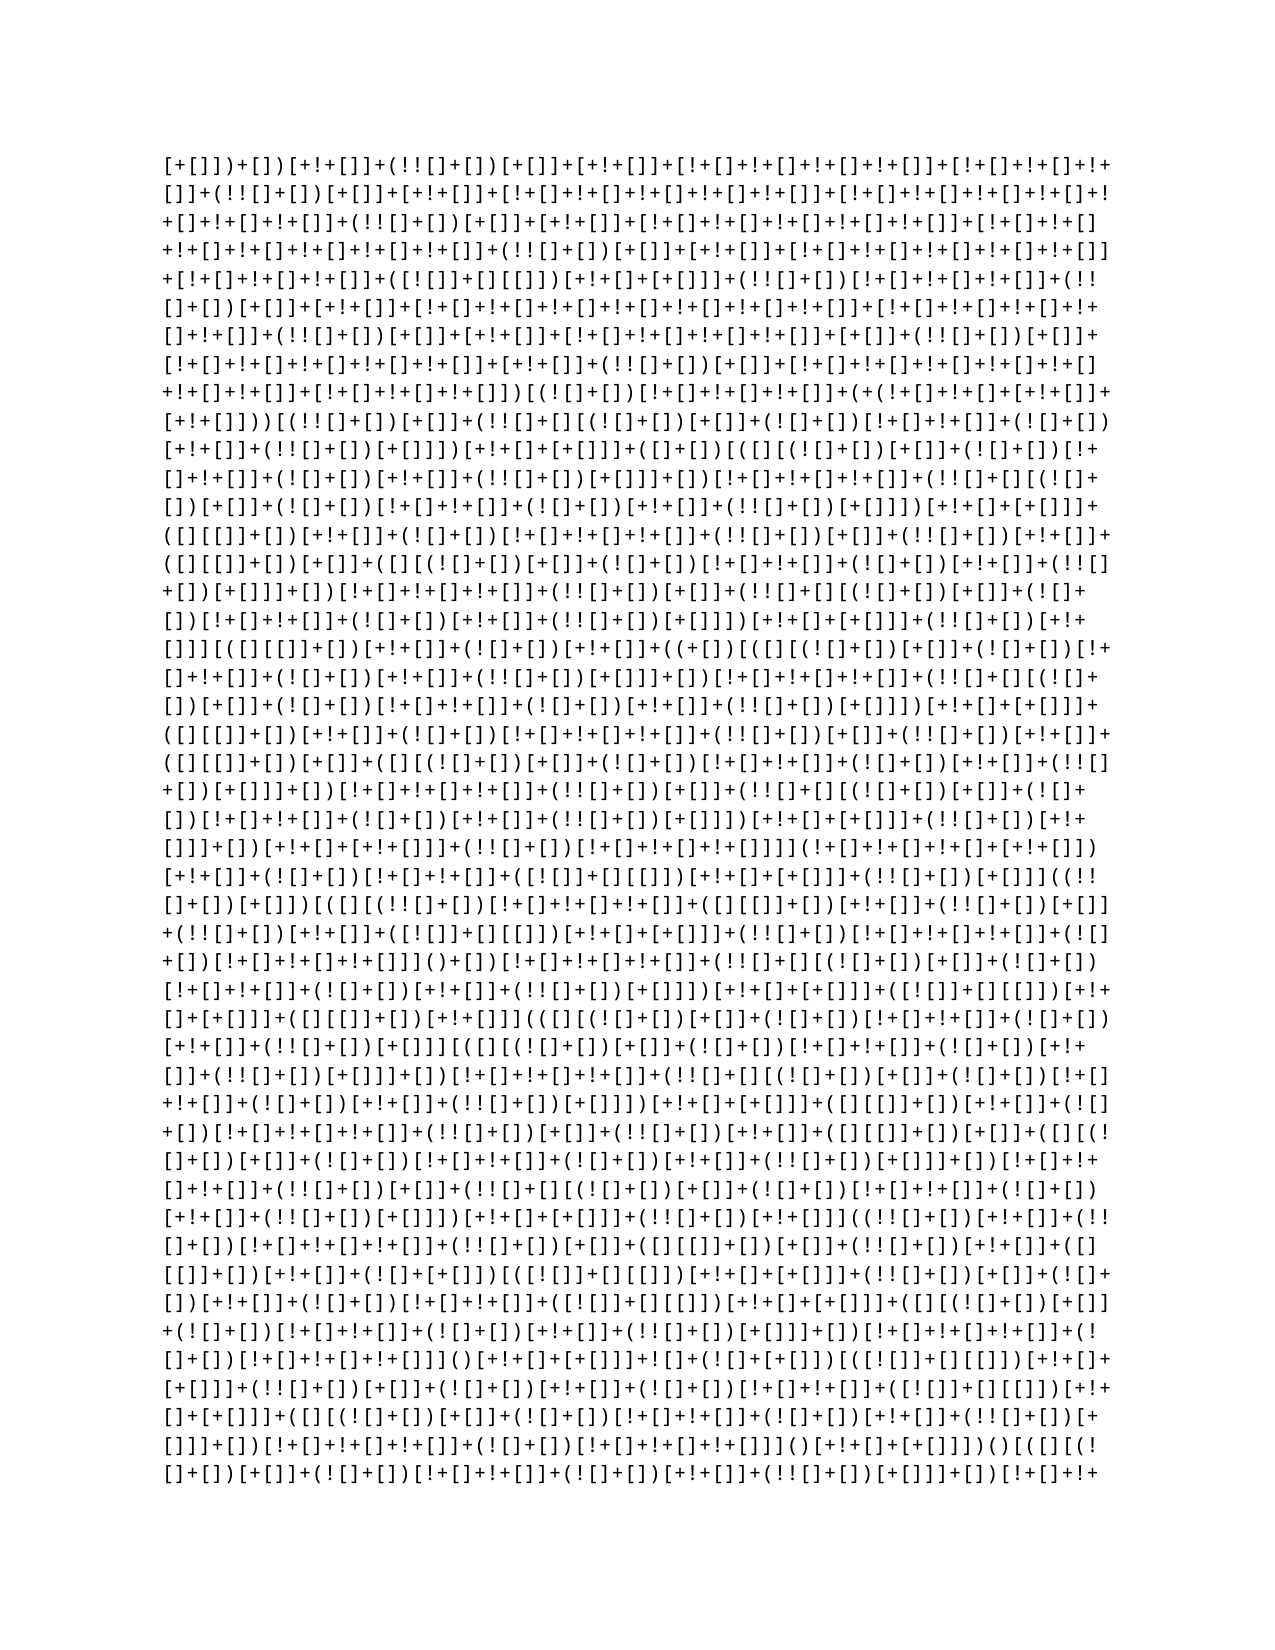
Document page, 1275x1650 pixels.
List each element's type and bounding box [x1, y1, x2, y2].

table_header [150, 150, 1125, 1487]
